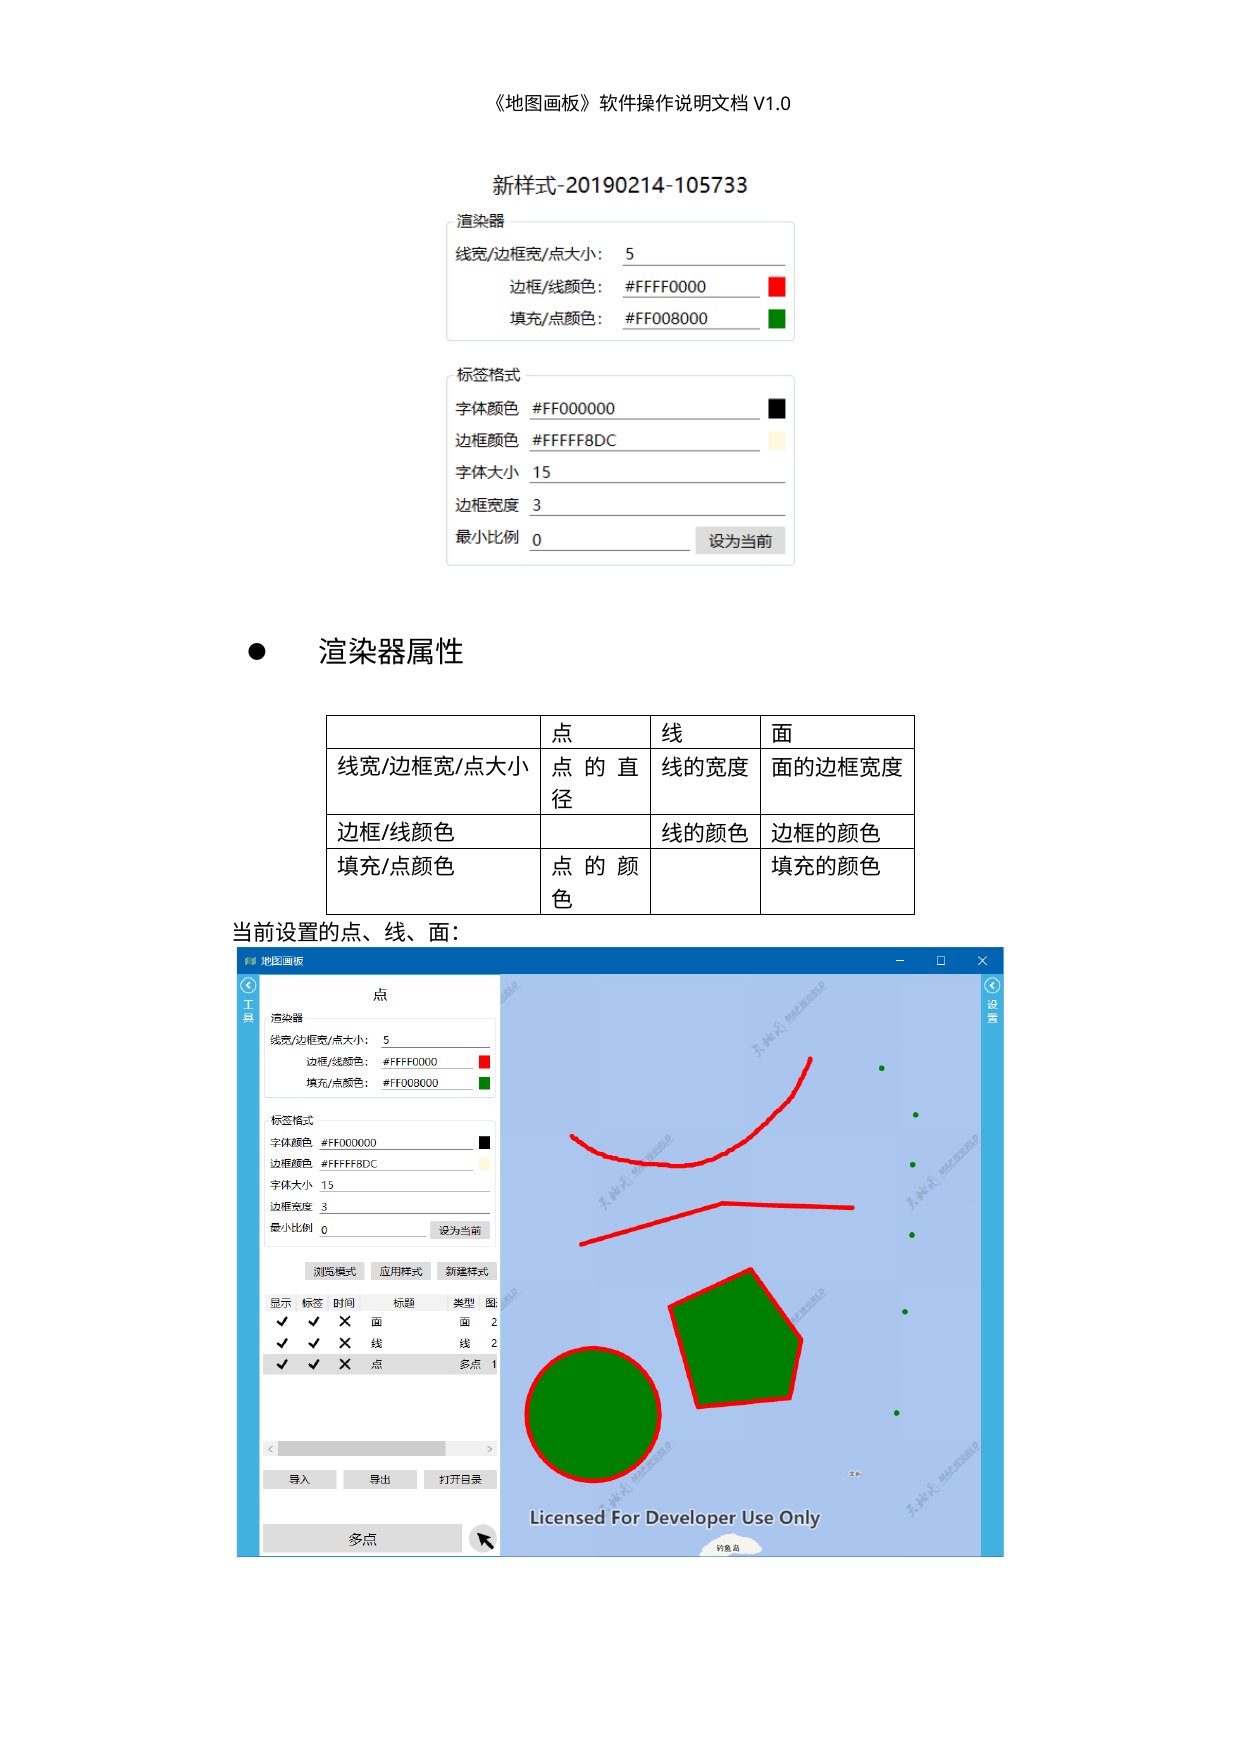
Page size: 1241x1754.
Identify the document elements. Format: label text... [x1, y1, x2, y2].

table_cell 线的宽度 [651, 749, 760, 814]
text 当前设置的点、线、面： [187, 915, 1053, 947]
table_cell 点的颜色 [541, 849, 650, 914]
table_header [327, 716, 540, 748]
picture [236, 947, 1004, 1557]
table_header 线 [651, 716, 760, 748]
table_cell 线宽/边框宽/点大小 [327, 749, 540, 814]
table_cell 面的边框宽度 [761, 749, 914, 814]
table_header 面 [761, 716, 914, 748]
text 渲染器属性 [187, 617, 1053, 682]
table_cell 点的直径 [541, 749, 650, 814]
table_cell 填充/点颜色 [327, 849, 540, 914]
table_cell [541, 815, 650, 848]
table_cell 填充的颜色 [761, 849, 914, 914]
table_cell 边框/线颜色 [327, 815, 540, 848]
picture [445, 162, 796, 568]
table_header 点 [541, 716, 650, 748]
table_cell 边框的颜色 [761, 815, 914, 848]
table_cell [651, 849, 760, 914]
table_cell 线的颜色 [651, 815, 760, 848]
